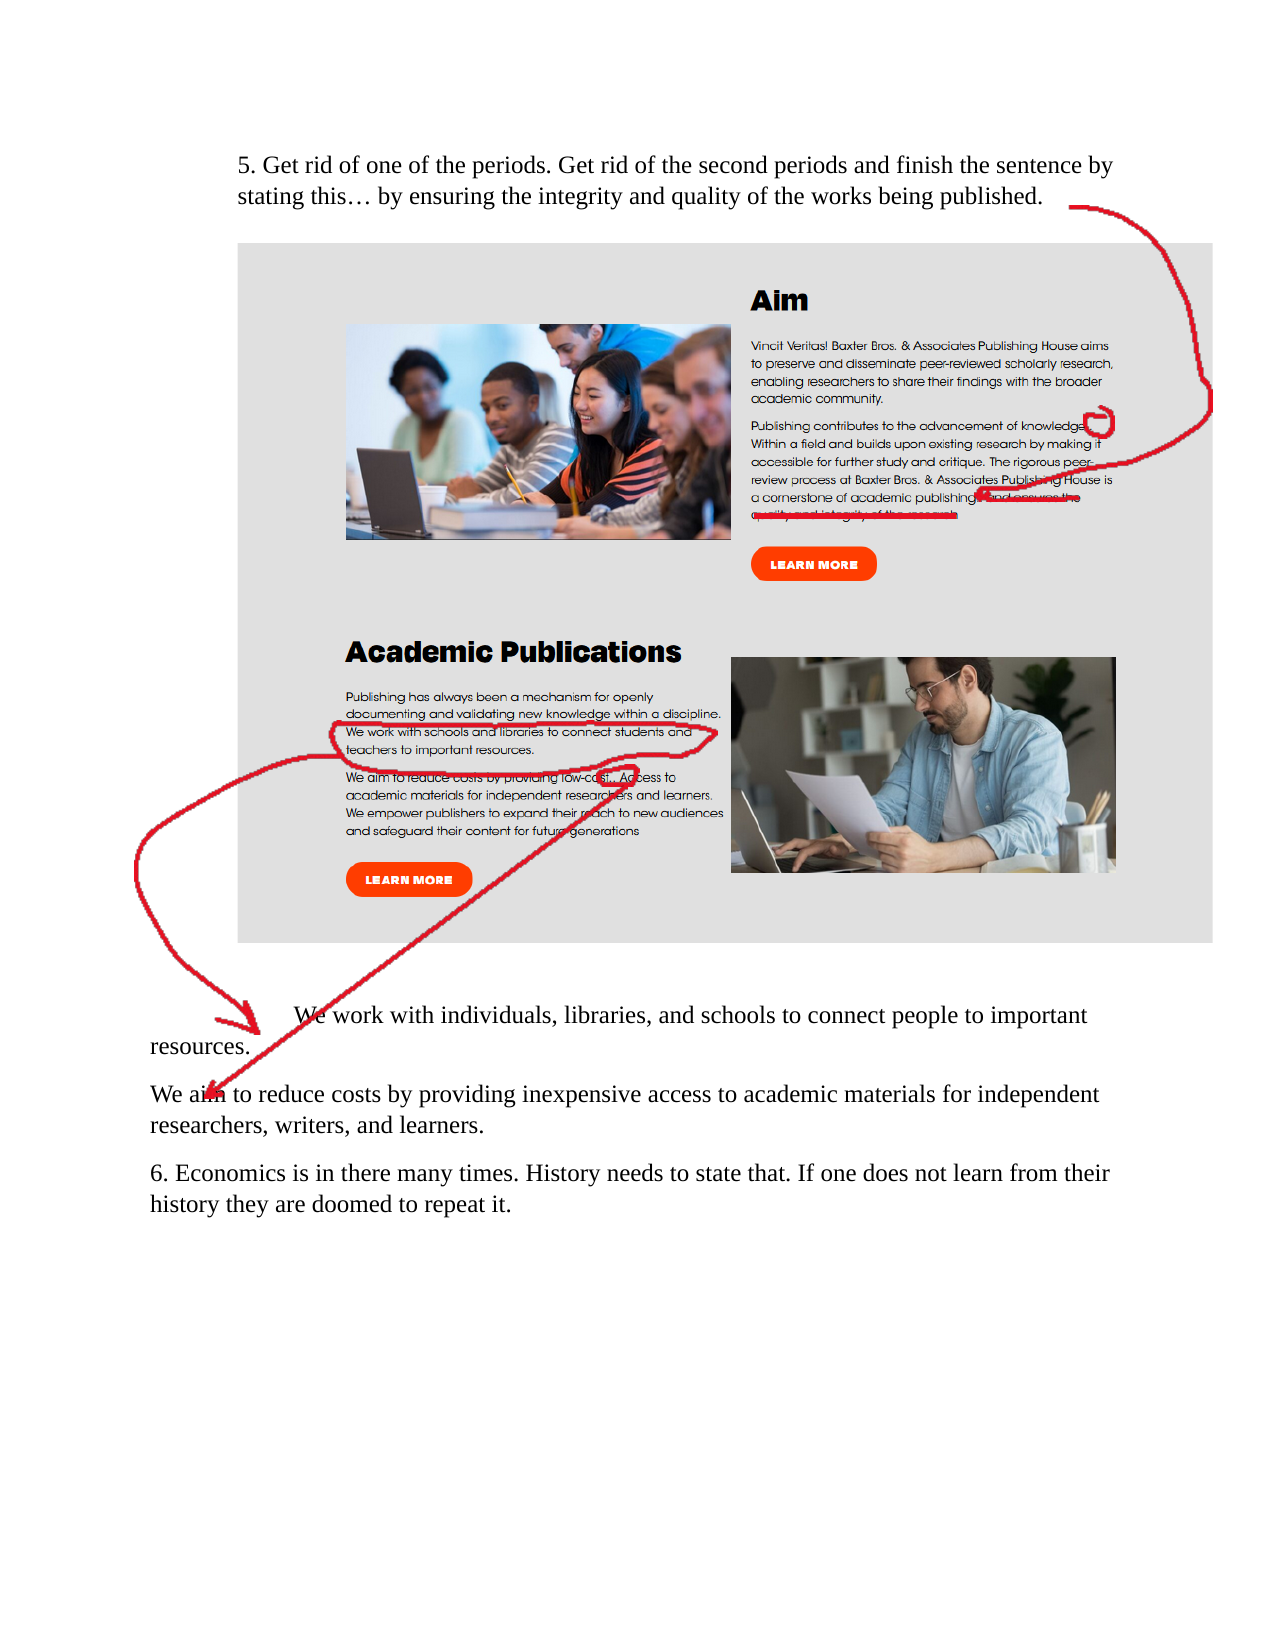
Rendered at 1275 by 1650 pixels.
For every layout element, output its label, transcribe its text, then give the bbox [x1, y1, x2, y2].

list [200, 150, 1125, 210]
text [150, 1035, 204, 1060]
text We work with individuals, libraries, and schools to connect people to important resources. [628, 1000, 1125, 1060]
text 6. Economics is in there many times. History needs to state that. If one does not learn from their history they are doomed to repeat it. [150, 1158, 1125, 1218]
text We aim to reduce costs by providing inexpensive access to academic materials for independent researchers, writers, and learners. [150, 1079, 1125, 1139]
picture [134, 205, 1213, 1099]
